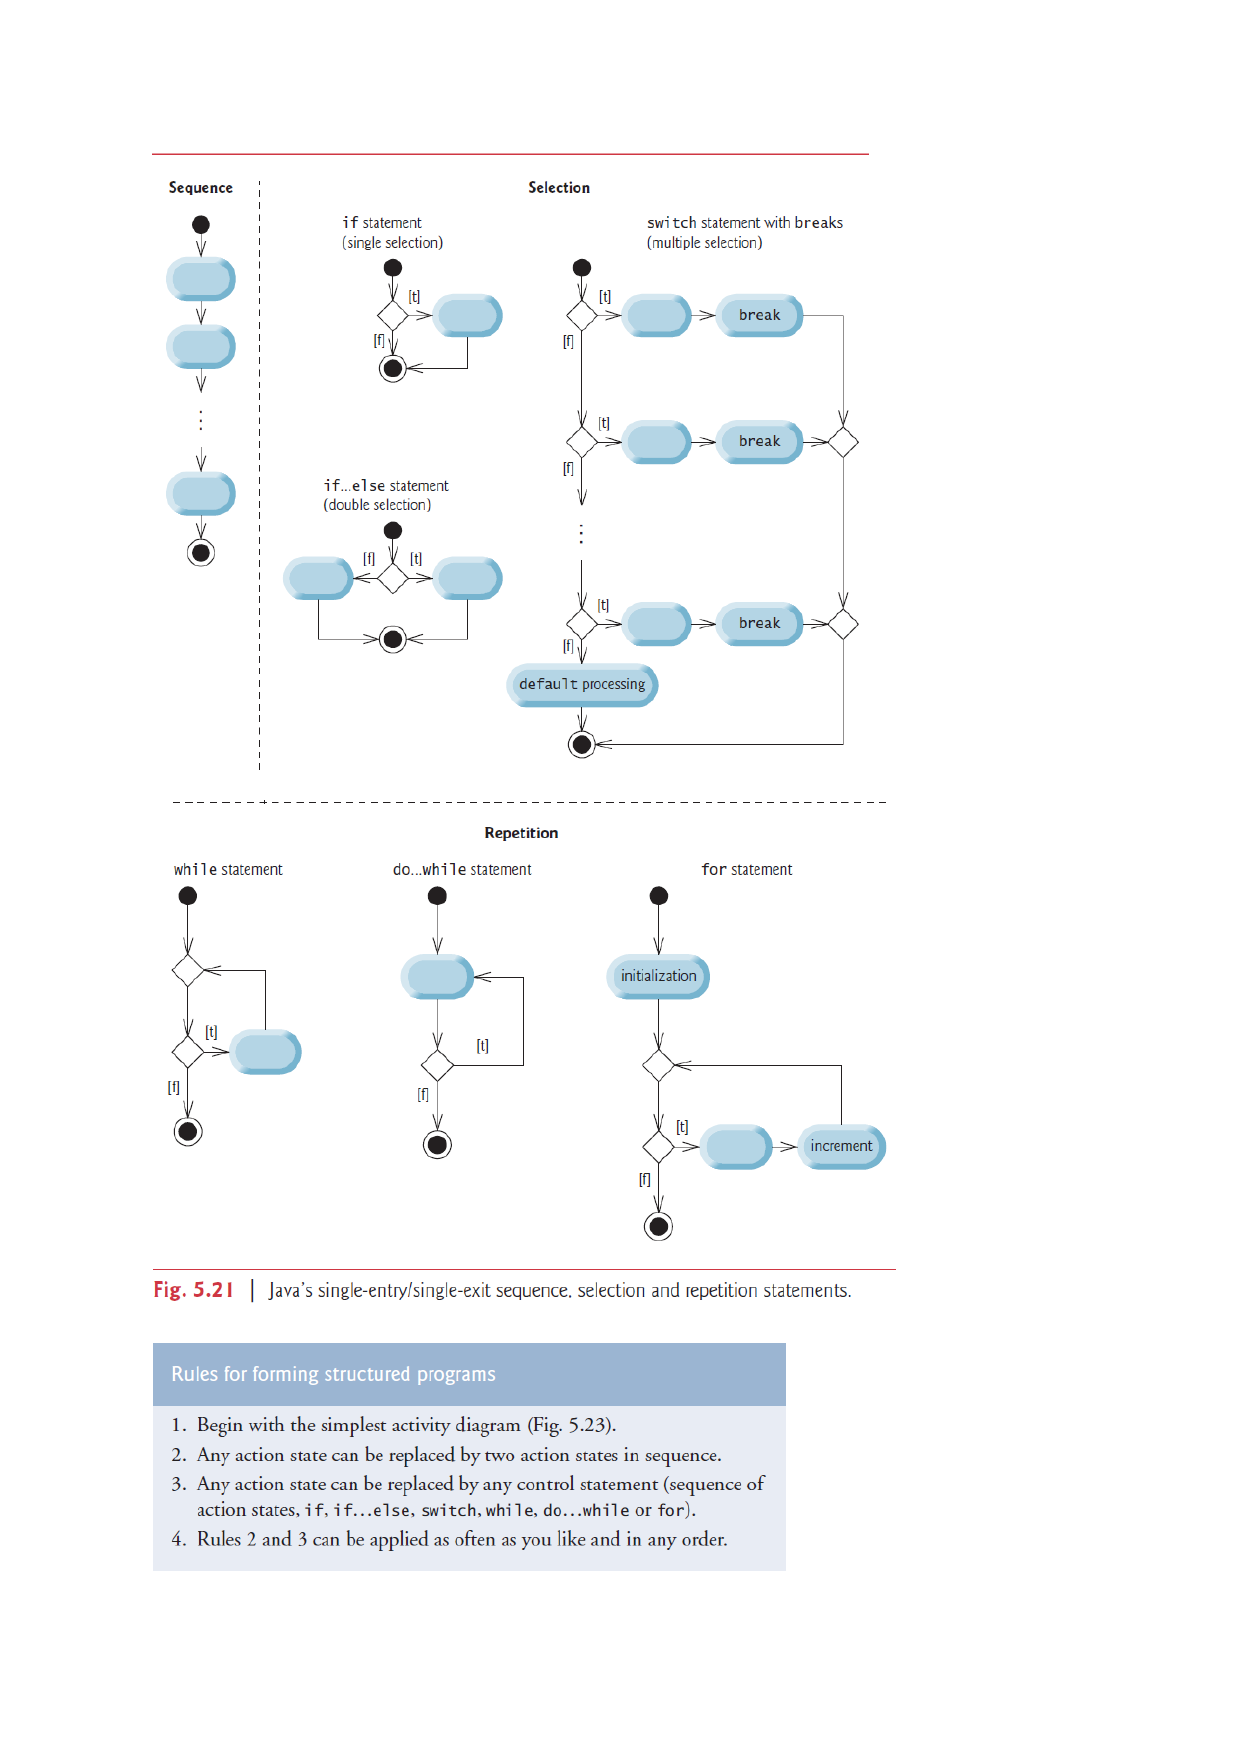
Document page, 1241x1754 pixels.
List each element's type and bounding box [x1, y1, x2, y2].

picture [147, 1340, 792, 1575]
picture [147, 147, 877, 775]
picture [147, 800, 904, 1316]
